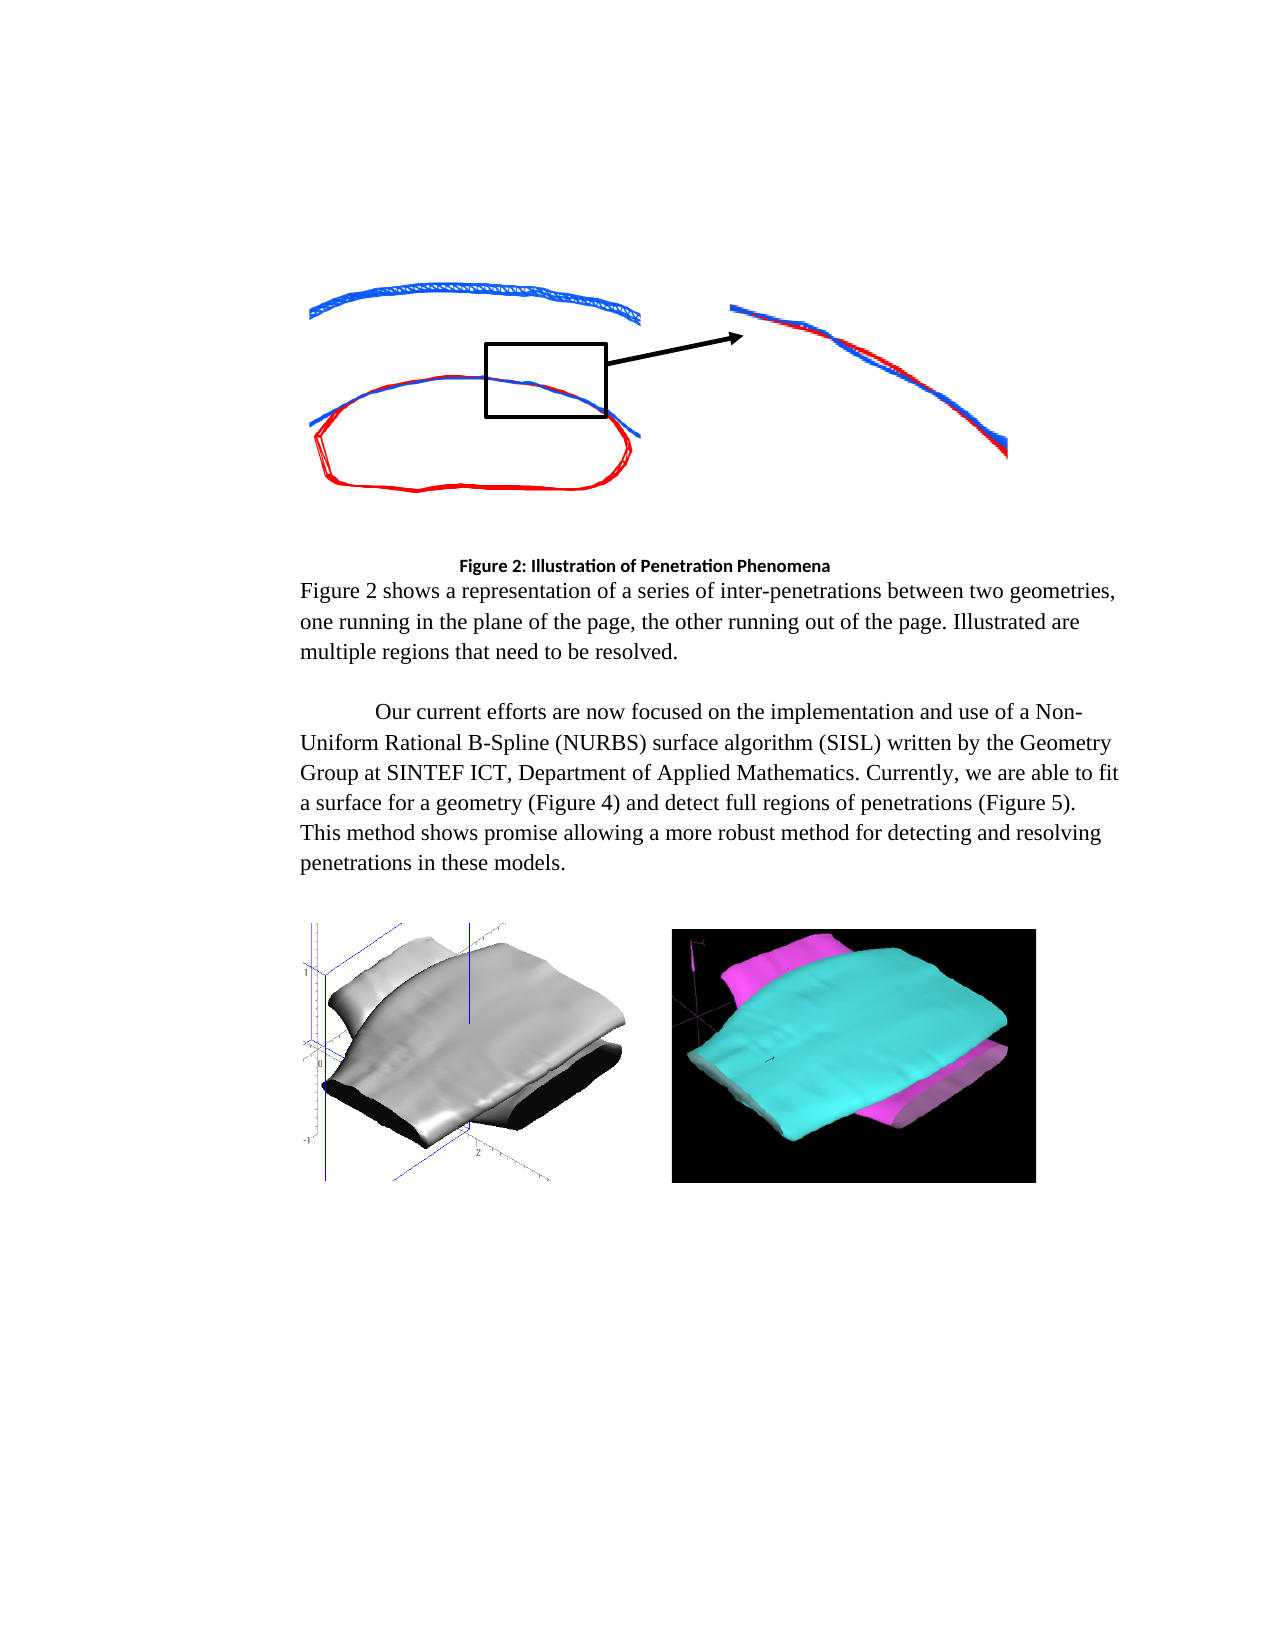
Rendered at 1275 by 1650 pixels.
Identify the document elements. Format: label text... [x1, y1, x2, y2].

picture [309, 200, 641, 550]
picture [488, 346, 604, 415]
list This method shows promise allowing a more robust method for detecting and resolving penetrations in these models. [300, 819, 1125, 876]
picture [671, 929, 1037, 1183]
picture [729, 150, 1008, 534]
picture [303, 923, 660, 1181]
list Our current efforts are now focused on the implementation and use of a Non-Uniform Rational B-Spline (NURBS) surface algorithm (SISL) written by the Geometry Group at SINTEF ICT, Department of Applied Mathematics. Currently, we are able to fit a surface for a geometry (Figure 4) and detect full regions of penetrations (Figure 5). [300, 698, 1125, 815]
